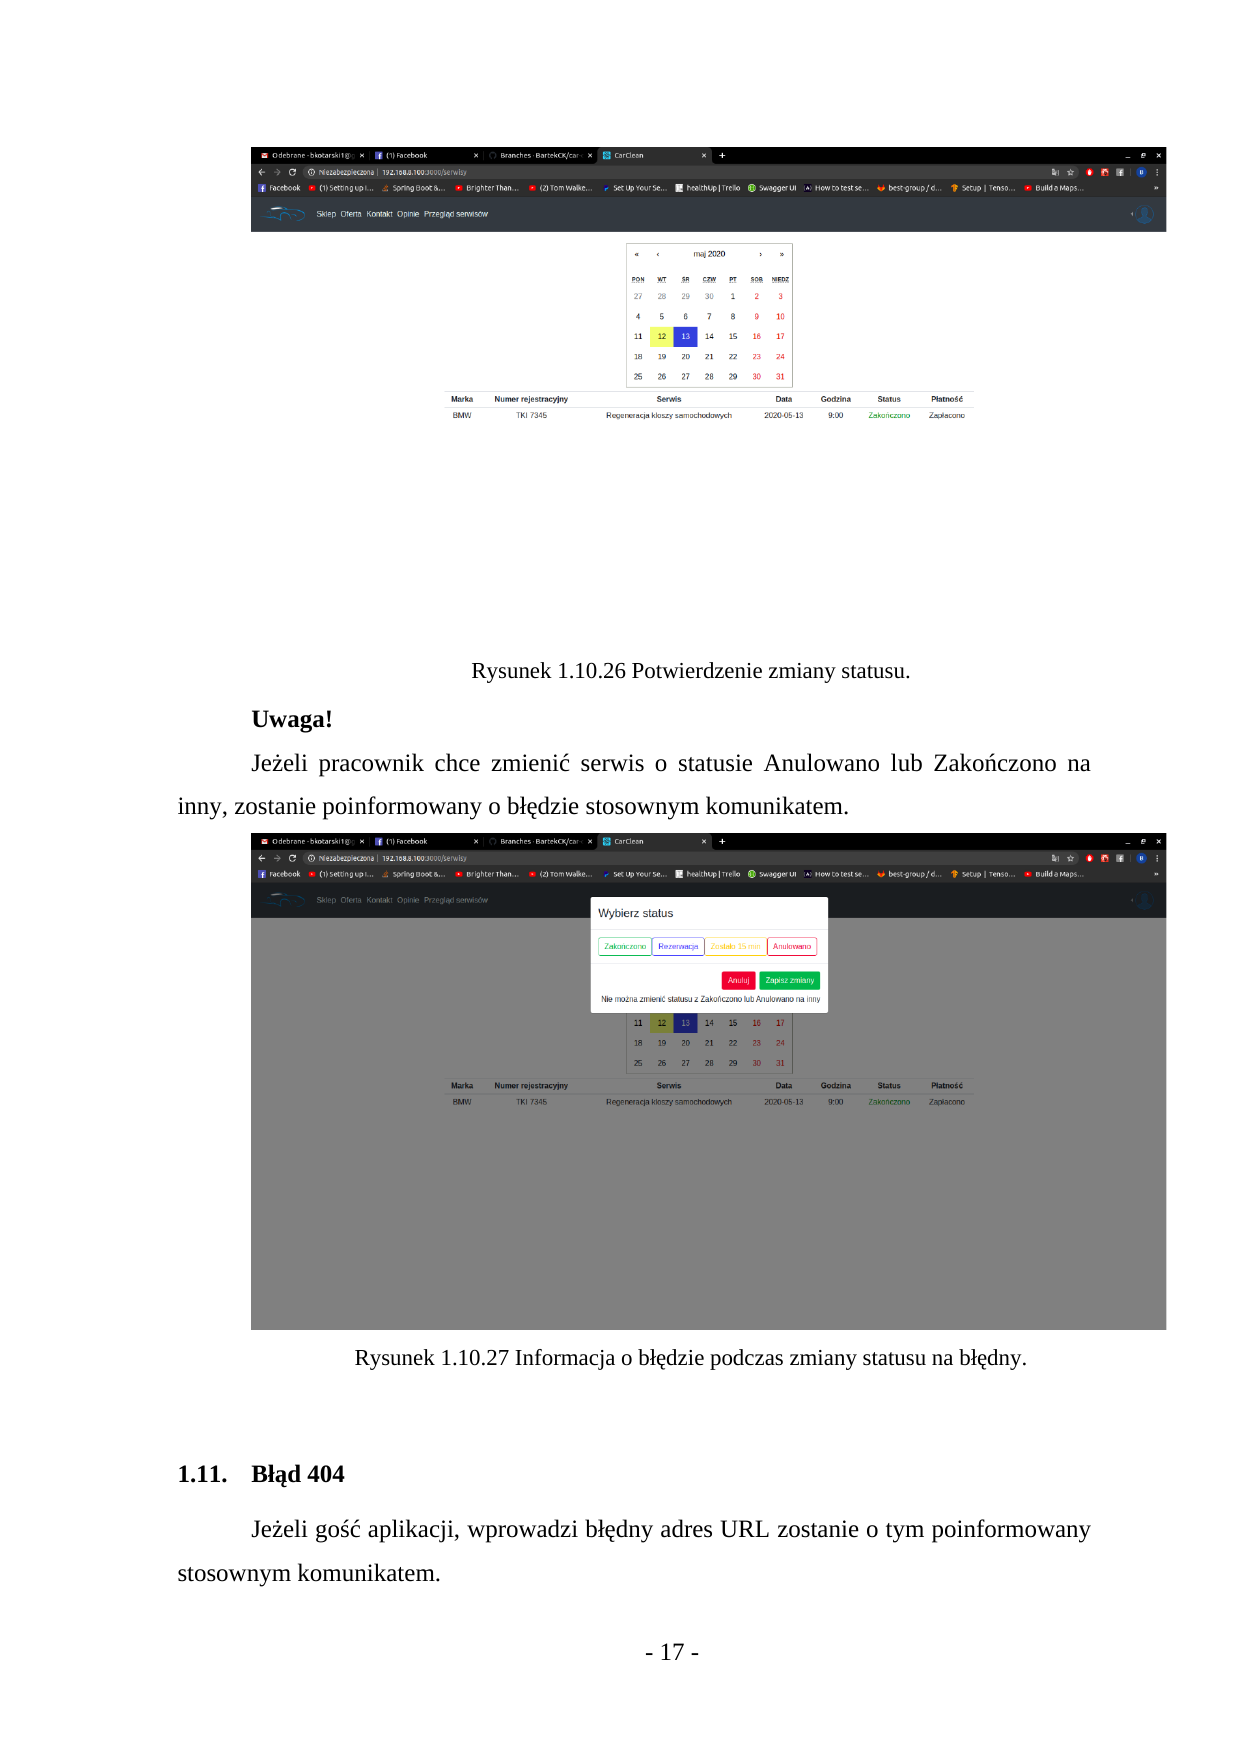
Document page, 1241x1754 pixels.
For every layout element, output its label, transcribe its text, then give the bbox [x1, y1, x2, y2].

text Jeżeli gość aplikacji, wprowadzi błędny adres URL zostanie o tym poinformowany stosownym komunikatem. [177, 1514, 1092, 1586]
text Uwaga! [177, 704, 1092, 733]
text Jeżeli pracownik chce zmienić serwis o statusie Anulowano lub Zakończono na inny, zostanie poinformowany o błędzie stosownym komunikatem. [177, 748, 1092, 819]
picture [251, 833, 1167, 1330]
subtitle Błąd 404 [177, 1459, 1092, 1488]
picture [251, 147, 1167, 643]
